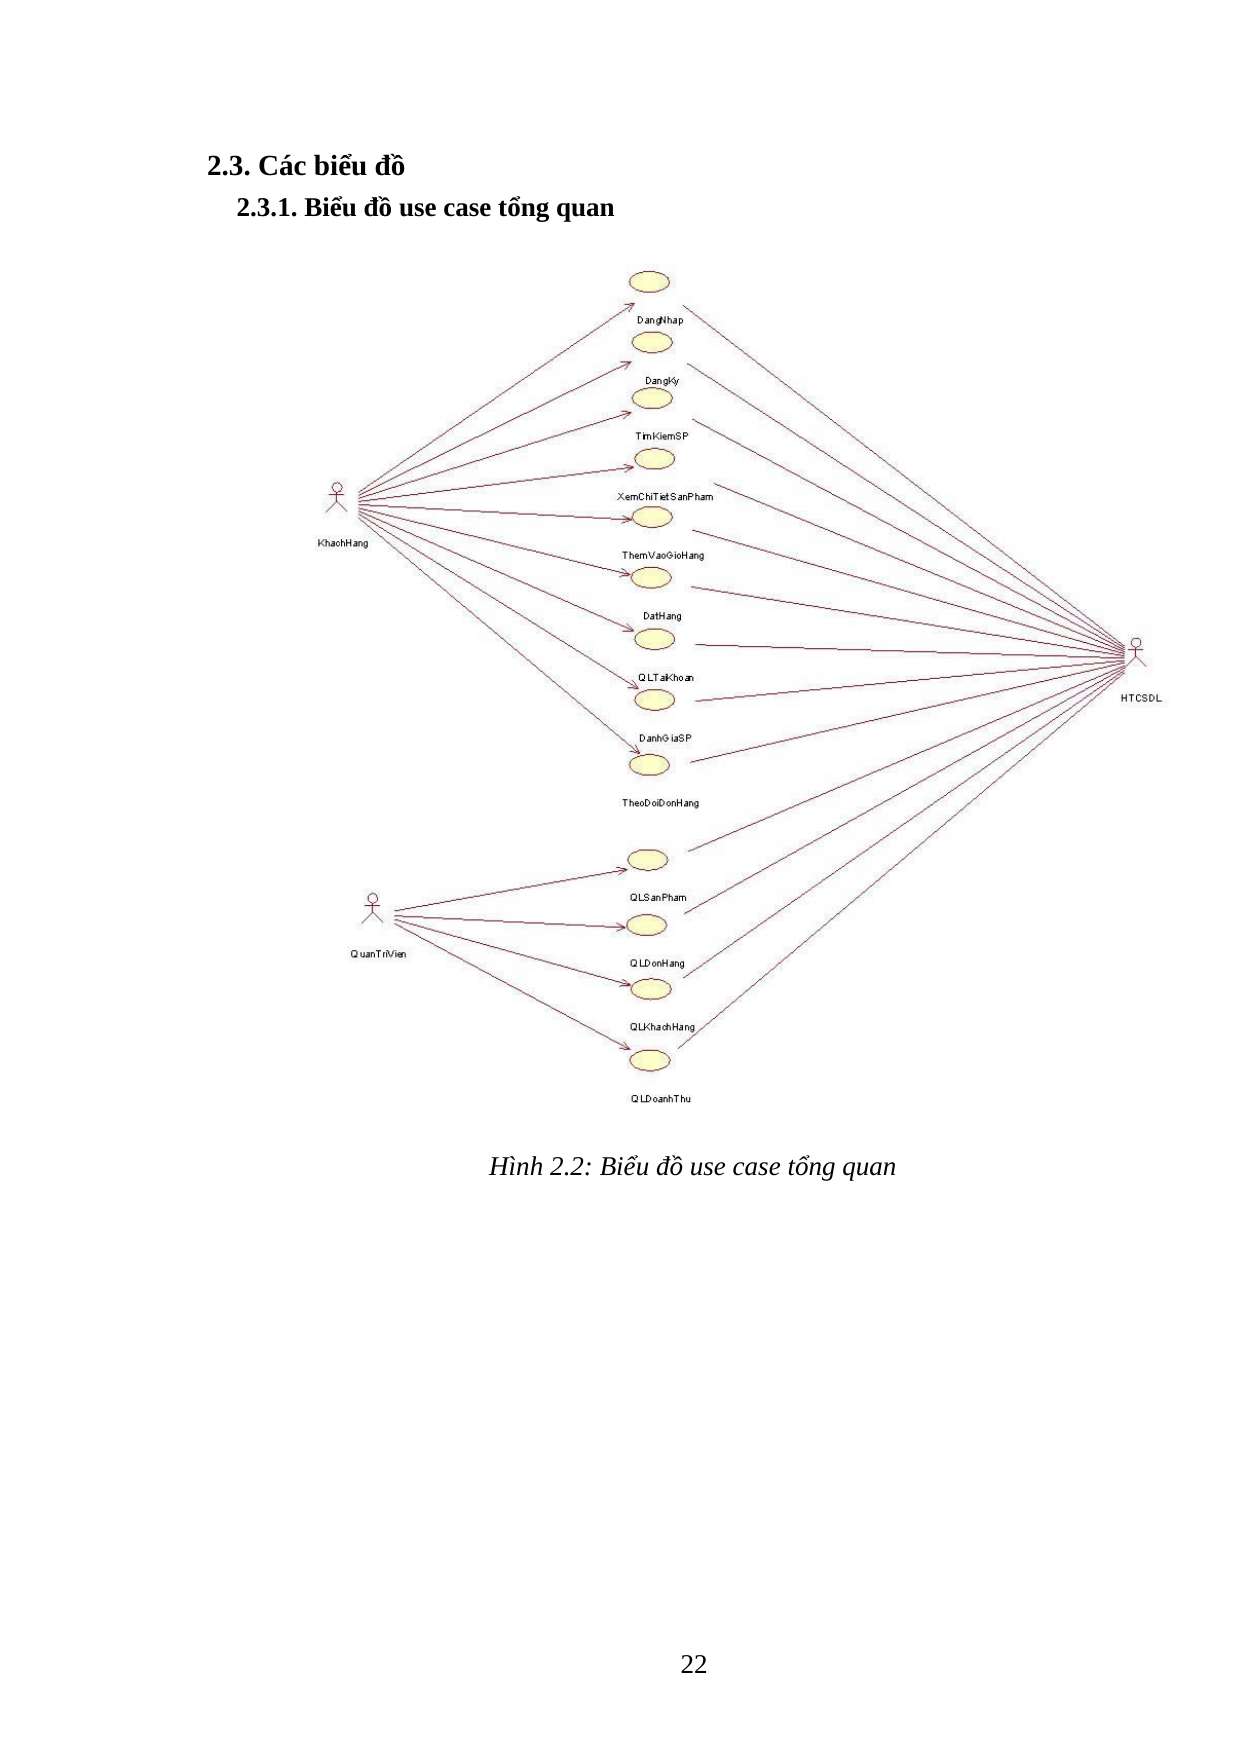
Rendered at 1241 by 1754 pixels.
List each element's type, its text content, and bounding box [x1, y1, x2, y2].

subtitle Các biểu đồ [207, 148, 1122, 181]
picture [265, 231, 1211, 1129]
subtitle Biểu đồ use case tổng quan [236, 191, 1122, 222]
